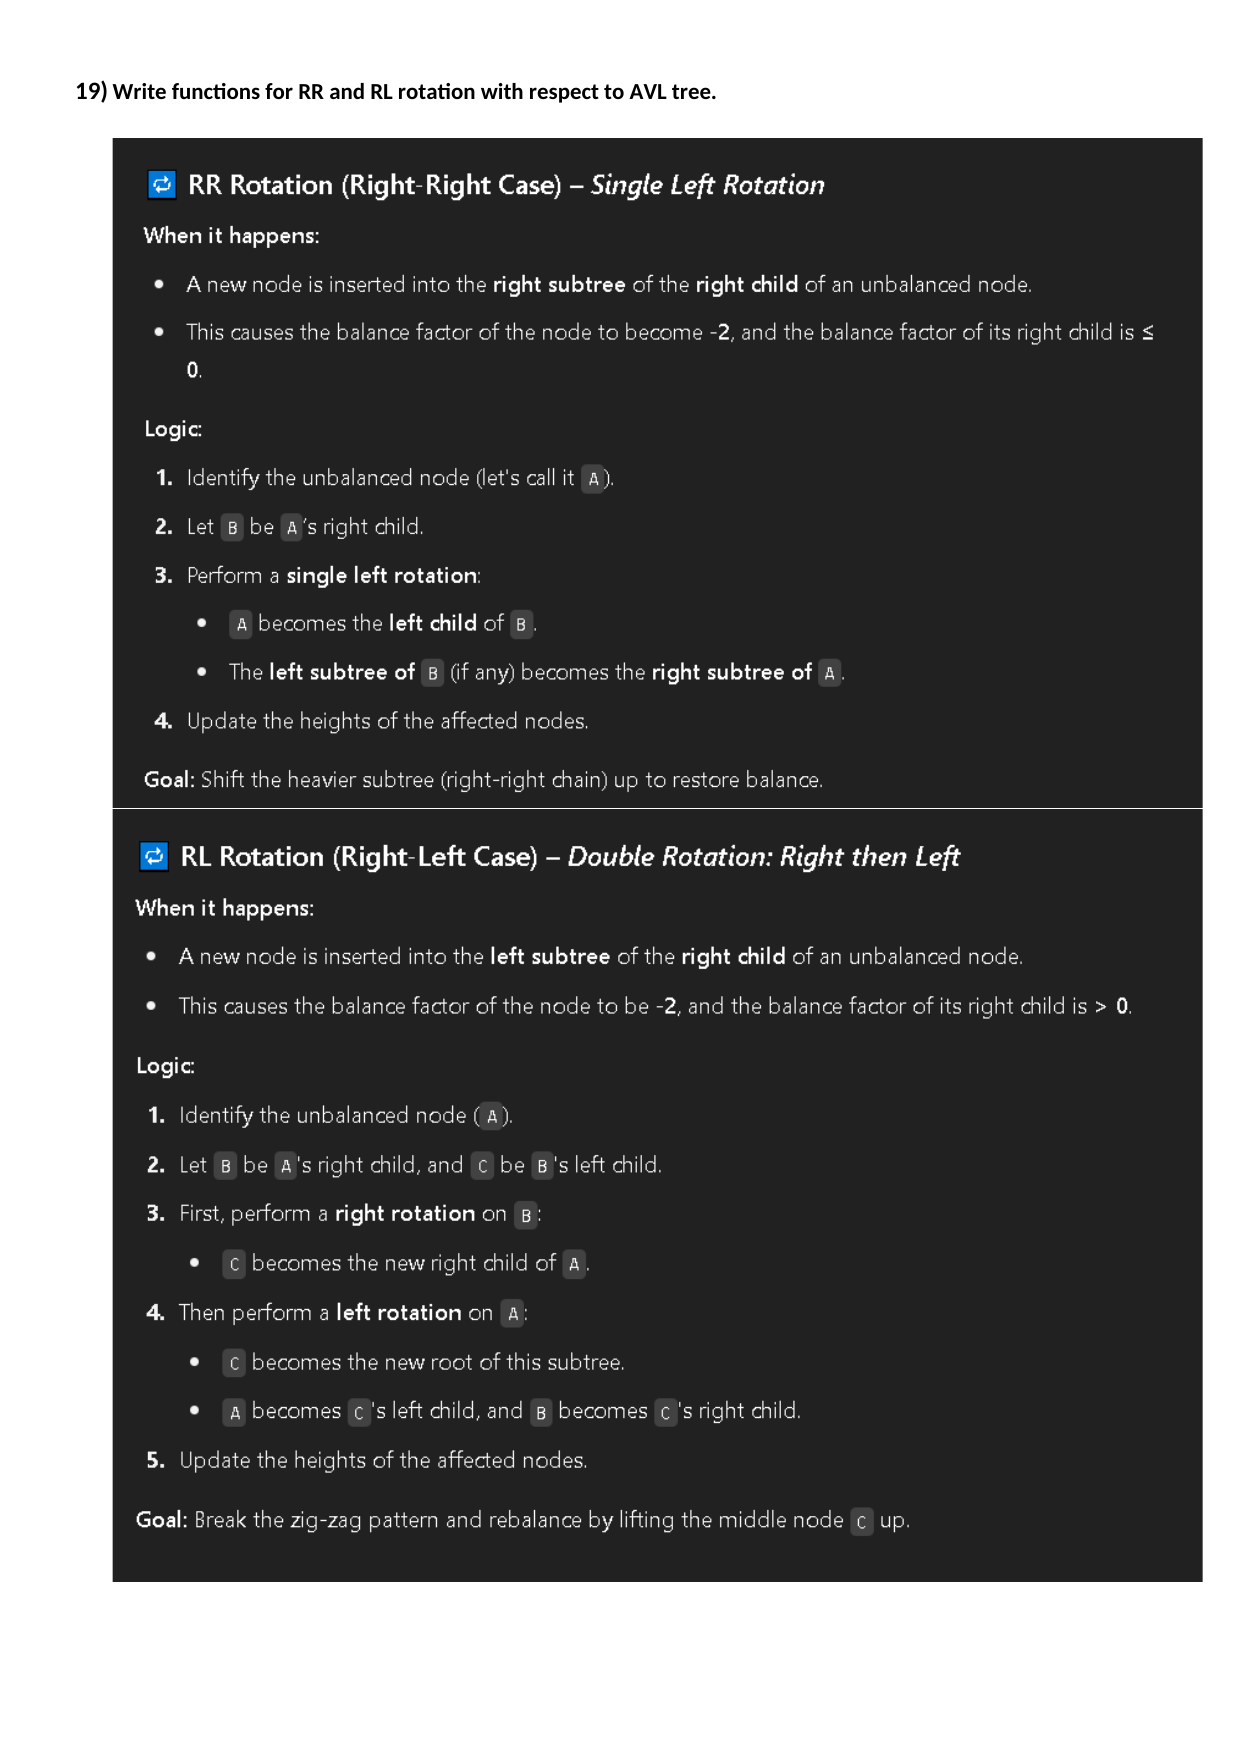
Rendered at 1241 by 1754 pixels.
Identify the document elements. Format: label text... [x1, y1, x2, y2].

picture [112, 809, 1203, 1582]
list Write functions for RR and RL rotation with respect to AVL tree. [75, 75, 1165, 106]
picture [112, 138, 1203, 808]
